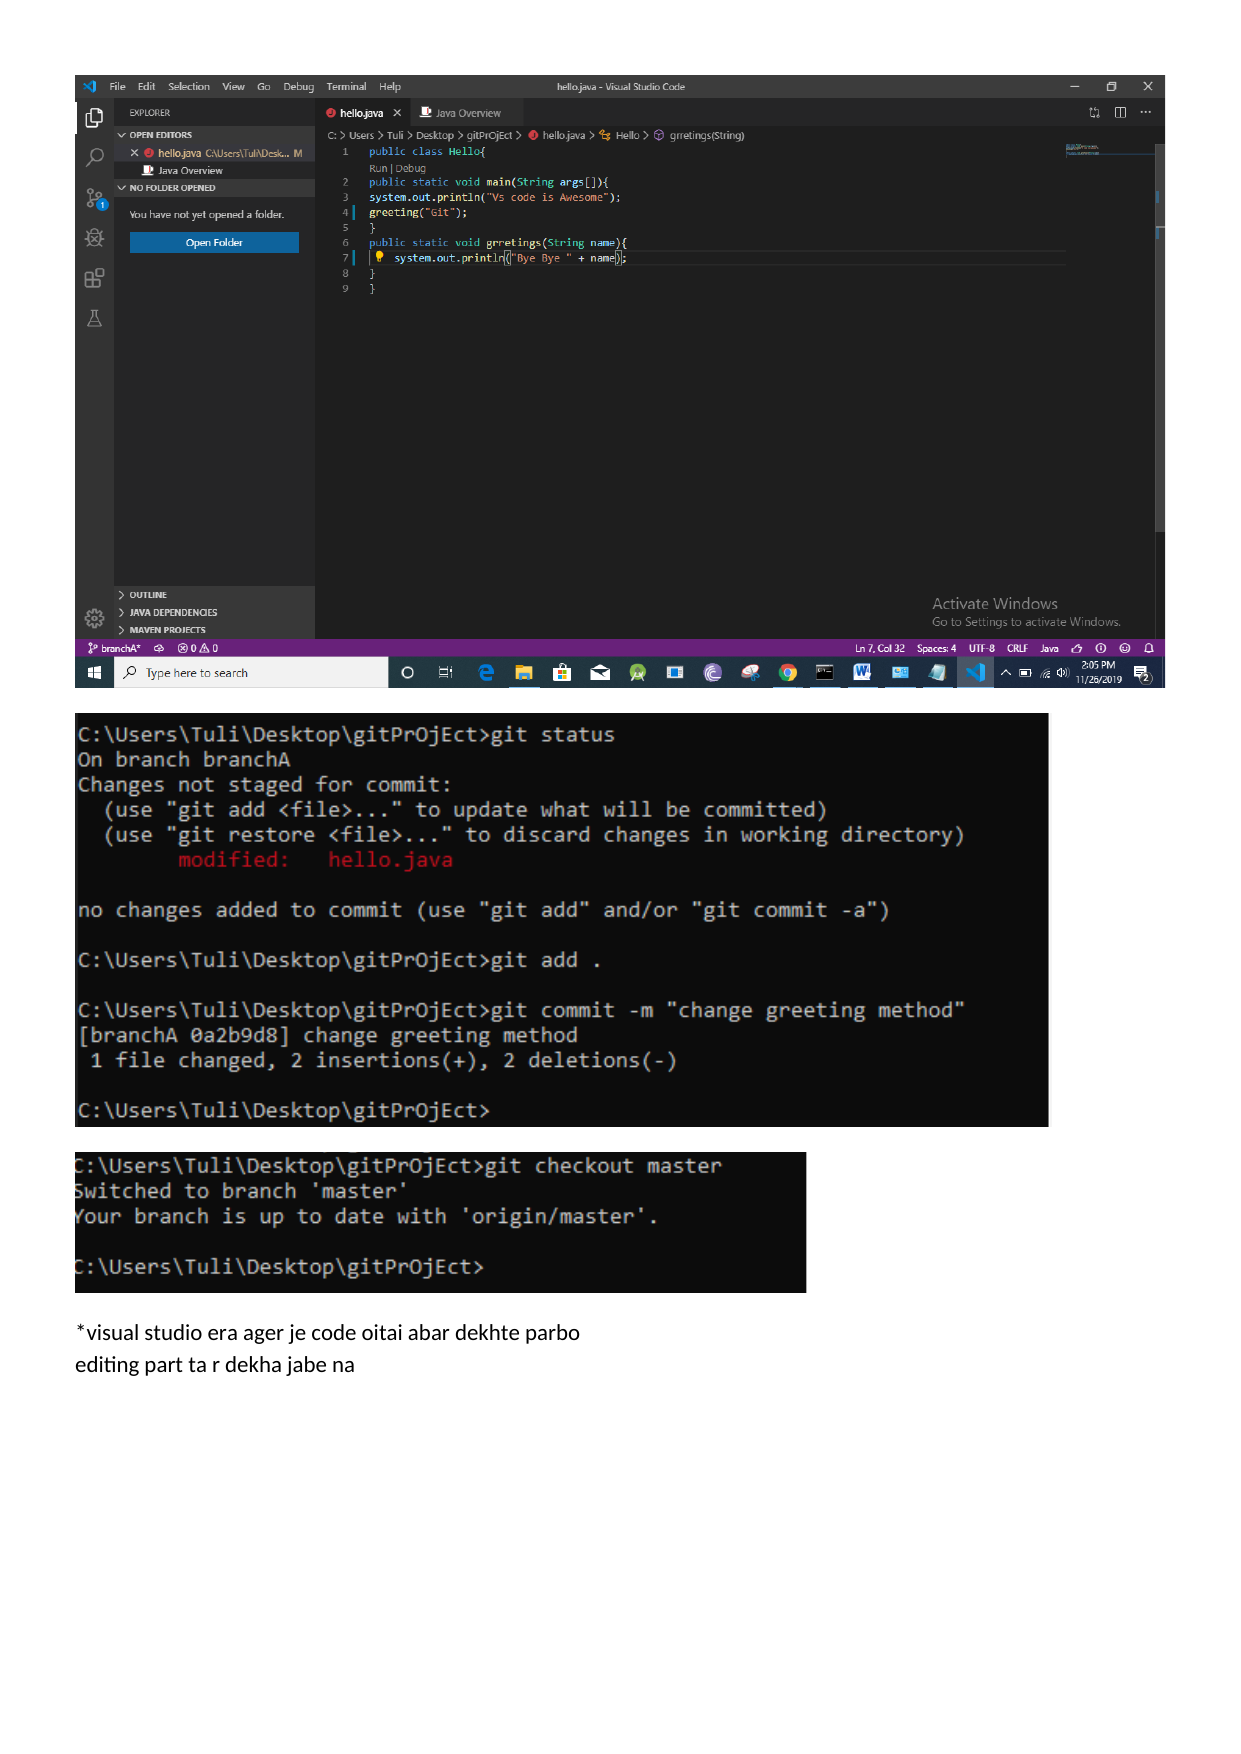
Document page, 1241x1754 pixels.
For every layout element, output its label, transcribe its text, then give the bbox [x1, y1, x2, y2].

picture [75, 713, 1052, 1127]
picture [75, 75, 1166, 688]
picture [75, 1152, 807, 1293]
text *visual studio era ager je code oitai abar dekhte parbo editing part ta r dekha jabe na [75, 1318, 1165, 1378]
